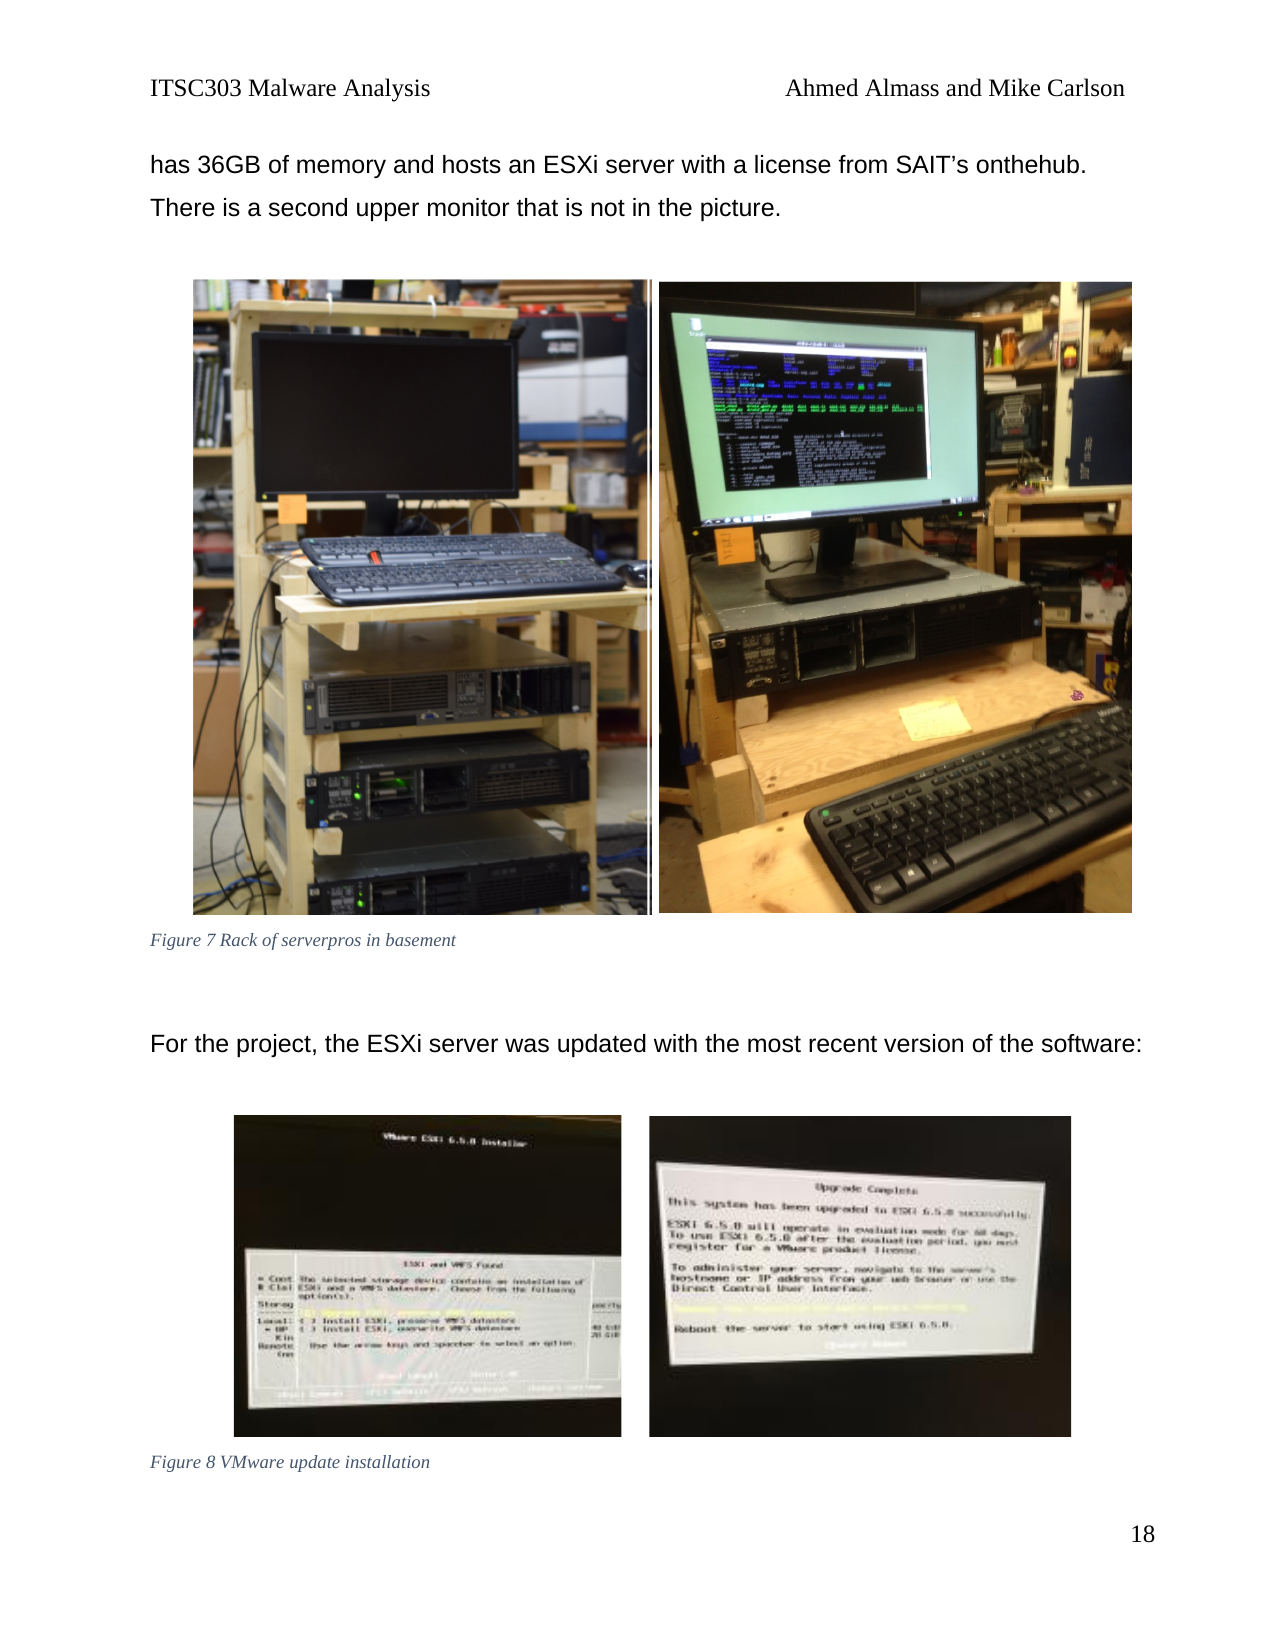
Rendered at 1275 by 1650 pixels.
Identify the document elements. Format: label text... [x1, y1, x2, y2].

picture [233, 1115, 622, 1437]
picture [659, 282, 1132, 912]
picture [177, 279, 652, 915]
picture [649, 1116, 1072, 1437]
text For the project, the ESXi server was updated with the most recent version of the software: [150, 1029, 1155, 1057]
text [150, 150, 1155, 222]
